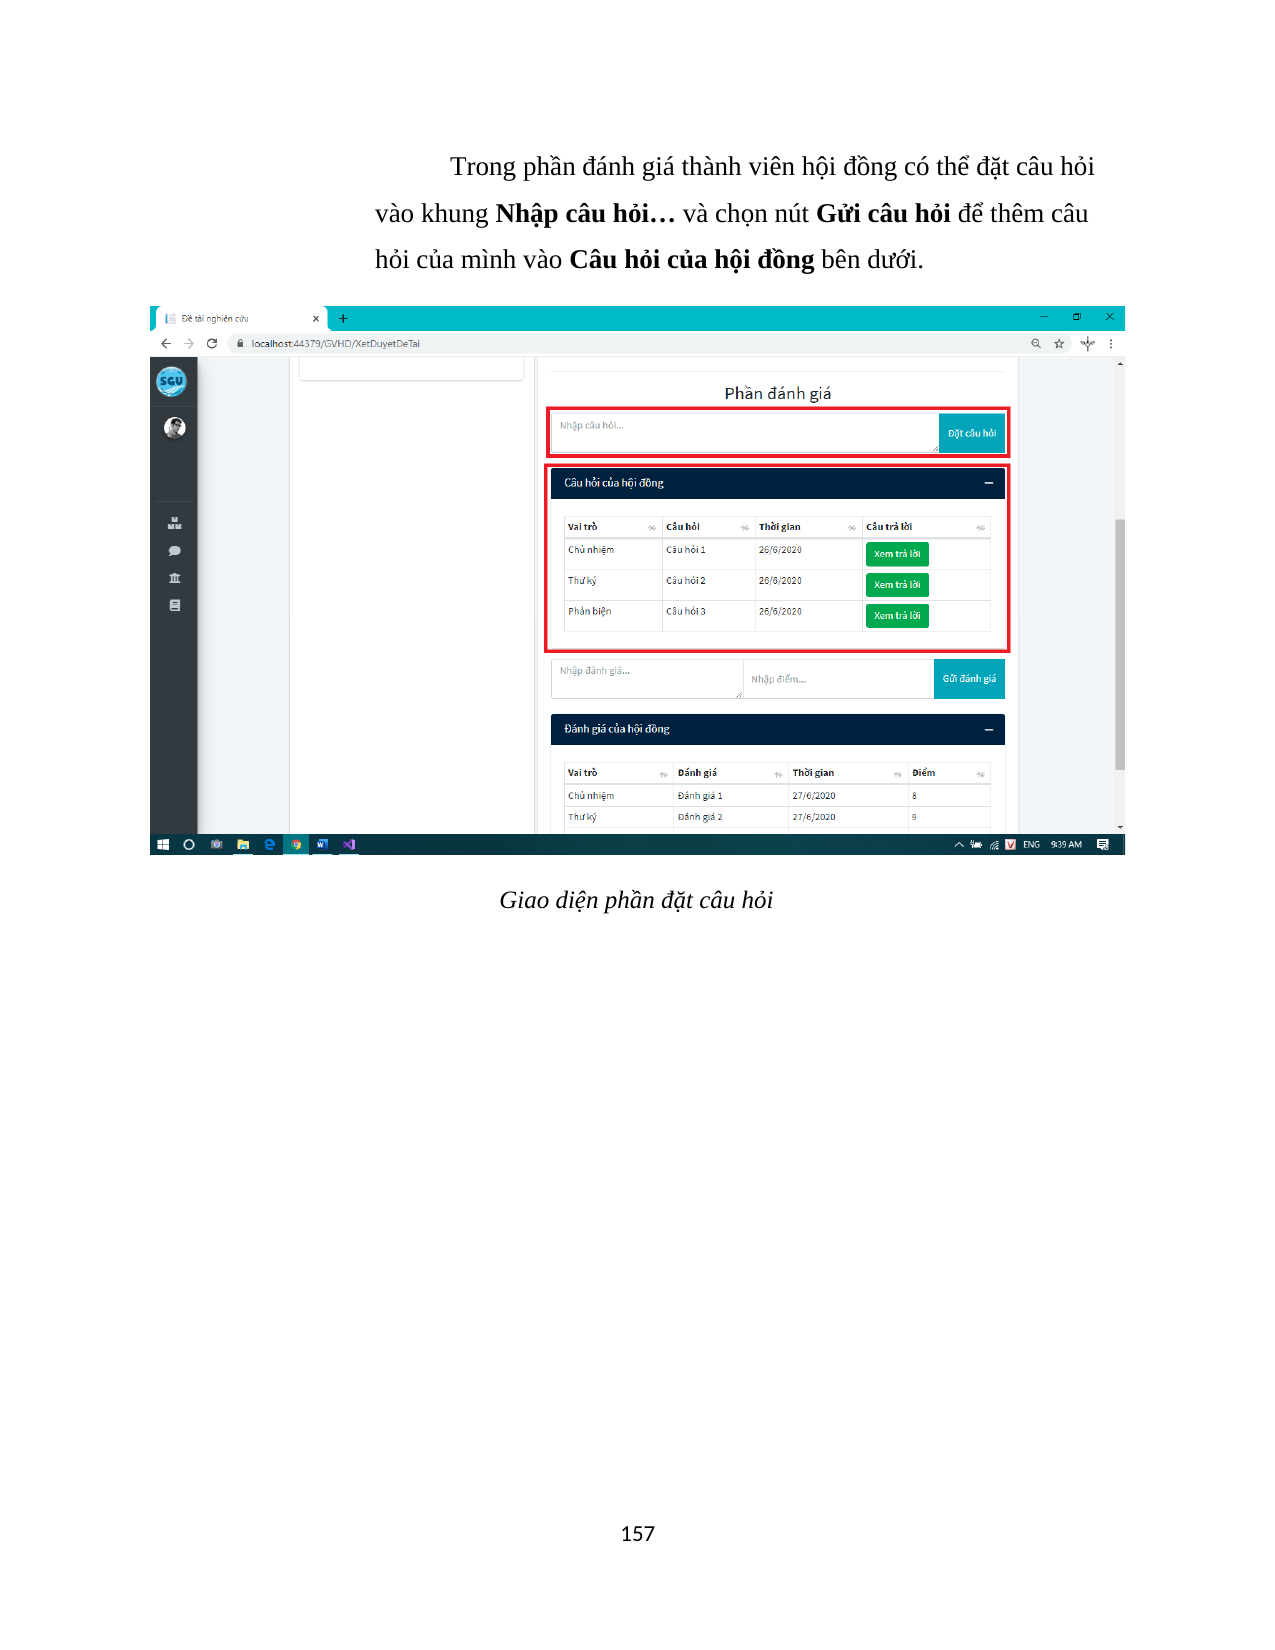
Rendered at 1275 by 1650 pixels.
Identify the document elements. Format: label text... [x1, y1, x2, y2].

text Giao diện phần đặt câu hỏi [150, 885, 1125, 914]
picture [150, 306, 1125, 855]
text Trong phần đánh giá thành viên hội đồng có thể đặt câu hỏi vào khung Nhập câu hỏi… và chọn nút Gửi câu hỏi để thêm câu hỏi của mình vào Câu hỏi của hội đồng bên dưới. [375, 150, 1125, 274]
